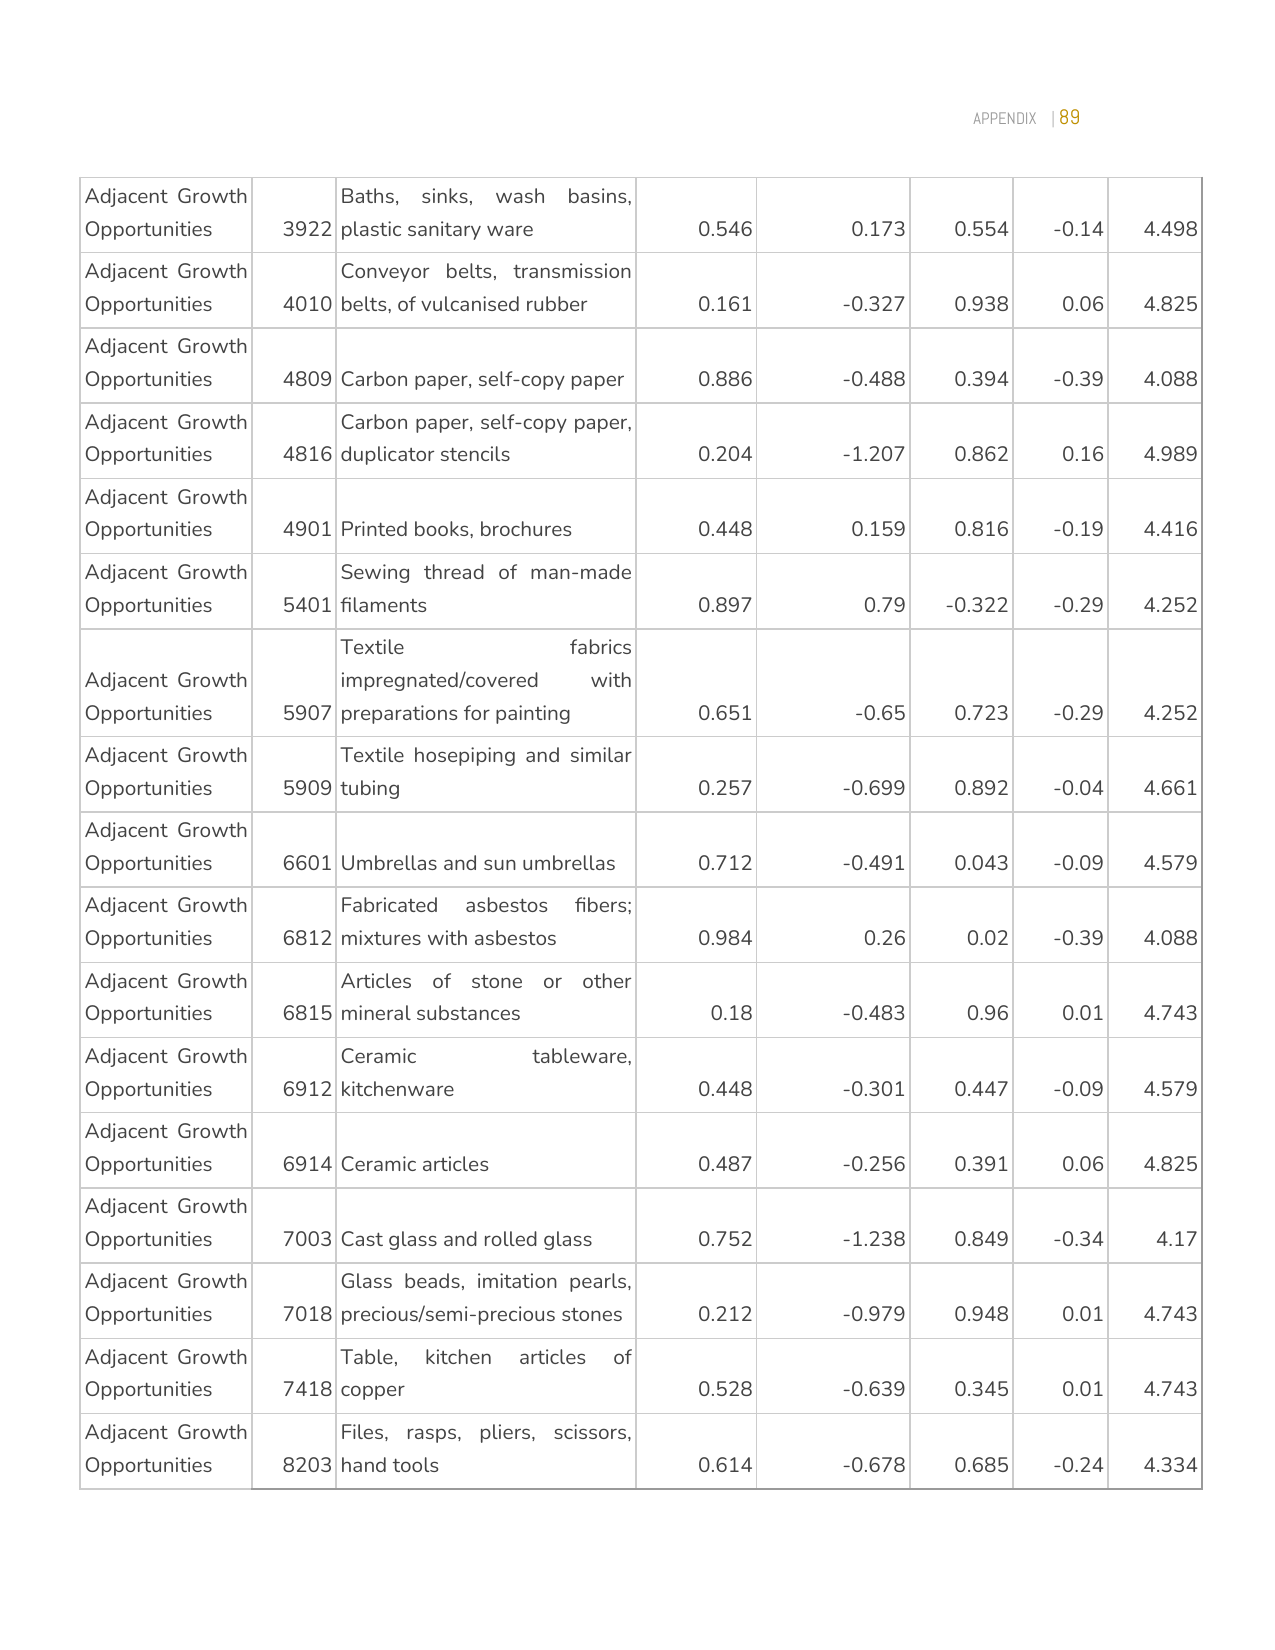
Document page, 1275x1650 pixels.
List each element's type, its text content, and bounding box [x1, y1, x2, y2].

table_cell Adjacent Growth Opportunities [81, 479, 251, 553]
table_cell 6815 [253, 963, 335, 1037]
table_cell Adjacent Growth Opportunities [81, 813, 251, 886]
table_cell 0.159 [757, 479, 909, 553]
table_cell 5907 [253, 630, 335, 736]
table_cell -0.29 [1014, 554, 1107, 628]
table_cell Articles of stone or other mineral substances [337, 963, 635, 1037]
table_cell 0.816 [911, 479, 1012, 553]
table_cell Adjacent Growth Opportunities [81, 1264, 251, 1337]
table_cell 0.447 [911, 1038, 1012, 1112]
table_cell 0.938 [911, 253, 1012, 327]
table_cell Adjacent Growth Opportunities [81, 888, 251, 961]
table_cell 0.723 [911, 630, 1012, 736]
table_cell 4.661 [1109, 737, 1201, 811]
table_cell 0.043 [911, 813, 1012, 886]
table_cell -0.39 [1014, 329, 1107, 402]
table_cell 4.579 [1109, 1038, 1201, 1112]
table_cell 0.528 [637, 1339, 756, 1413]
table_cell 0.897 [637, 554, 756, 628]
table_cell 4.334 [1109, 1414, 1201, 1488]
table_cell 0.212 [637, 1264, 756, 1337]
table_cell -0.29 [1014, 630, 1107, 736]
table_cell 4809 [253, 329, 335, 402]
table_cell -0.301 [757, 1038, 909, 1112]
table_cell 4.416 [1109, 479, 1201, 553]
table_cell 4.825 [1109, 253, 1201, 327]
table_cell 0.487 [637, 1113, 756, 1187]
table_cell -0.65 [757, 630, 909, 736]
table_cell Cast glass and rolled glass [337, 1189, 635, 1262]
table_cell -0.322 [911, 554, 1012, 628]
table_cell -0.24 [1014, 1414, 1107, 1488]
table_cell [81, 178, 251, 252]
table_cell 4.498 [1109, 178, 1201, 252]
table_cell 0.394 [911, 329, 1012, 402]
table_cell 0.892 [911, 737, 1012, 811]
table_cell Adjacent Growth Opportunities [81, 1113, 251, 1187]
table_cell 4.088 [1109, 888, 1201, 961]
table_cell 0.554 [911, 178, 1012, 252]
table_cell Printed books, brochures [337, 479, 635, 553]
table_cell -0.39 [1014, 888, 1107, 961]
table_cell Textile hosepiping and similar tubing [337, 737, 635, 811]
table_cell -0.34 [1014, 1189, 1107, 1262]
table_cell 0.16 [1014, 404, 1107, 477]
table_cell 0.886 [637, 329, 756, 402]
table_cell 6912 [253, 1038, 335, 1112]
table_cell 0.257 [637, 737, 756, 811]
table_cell 4.252 [1109, 554, 1201, 628]
table_cell 0.984 [637, 888, 756, 961]
table_cell 0.948 [911, 1264, 1012, 1337]
table_cell 0.161 [637, 253, 756, 327]
table_cell 4.743 [1109, 1339, 1201, 1413]
table_cell Umbrellas and sun umbrellas [337, 813, 635, 886]
table_cell 0.06 [1014, 1113, 1107, 1187]
table_cell -0.491 [757, 813, 909, 886]
table_cell Adjacent Growth Opportunities [81, 554, 251, 628]
table_cell Adjacent Growth Opportunities [81, 1038, 251, 1112]
table_cell 6812 [253, 888, 335, 961]
table_cell 5401 [253, 554, 335, 628]
table_cell 5909 [253, 737, 335, 811]
table_cell -0.19 [1014, 479, 1107, 553]
table_cell 7003 [253, 1189, 335, 1262]
table_cell Adjacent Growth Opportunities [81, 1189, 251, 1262]
table_cell 0.96 [911, 963, 1012, 1037]
table_cell -0.327 [757, 253, 909, 327]
table_cell Ceramic tableware, kitchenware [337, 1038, 635, 1112]
table_cell 3922 [253, 178, 335, 252]
table_cell 7018 [253, 1264, 335, 1337]
table_cell Sewing thread of man-made filaments [337, 554, 635, 628]
table_cell -0.04 [1014, 737, 1107, 811]
table_cell 8203 [253, 1414, 335, 1488]
table_cell -0.488 [757, 329, 909, 402]
table_cell 6601 [253, 813, 335, 886]
table_cell -1.207 [757, 404, 909, 477]
table_cell 0.79 [757, 554, 909, 628]
table_cell 0.448 [637, 479, 756, 553]
table_cell 4.252 [1109, 630, 1201, 736]
table_cell 0.204 [637, 404, 756, 477]
table_cell 0.18 [637, 963, 756, 1037]
table_cell Carbon paper, self-copy paper [337, 329, 635, 402]
table_cell 0.614 [637, 1414, 756, 1488]
table_cell 0.712 [637, 813, 756, 886]
table_cell 4.743 [1109, 963, 1201, 1037]
table_cell Adjacent Growth Opportunities [81, 737, 251, 811]
table_cell -0.09 [1014, 813, 1107, 886]
table_cell Adjacent Growth Opportunities [81, 404, 251, 477]
table_cell 4.989 [1109, 404, 1201, 477]
table_cell Adjacent Growth Opportunities [81, 630, 251, 736]
table_cell 0.448 [637, 1038, 756, 1112]
table_cell Adjacent Growth Opportunities [81, 329, 251, 402]
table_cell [81, 1414, 251, 1488]
table_cell 0.651 [637, 630, 756, 736]
table_cell -0.979 [757, 1264, 909, 1337]
table_cell 0.02 [911, 888, 1012, 961]
table_cell Carbon paper, self-copy paper, duplicator stencils [337, 404, 635, 477]
table_cell 6914 [253, 1113, 335, 1187]
table_cell -0.639 [757, 1339, 909, 1413]
table_cell 4010 [253, 253, 335, 327]
table_cell Glass beads, imitation pearls, precious/semi-precious stones [337, 1264, 635, 1337]
table_cell Adjacent Growth Opportunities [81, 253, 251, 327]
table_cell 4901 [253, 479, 335, 553]
table_cell Adjacent Growth Opportunities [81, 1339, 251, 1413]
table_cell 4.579 [1109, 813, 1201, 886]
table_cell Textile fabrics impregnated/covered with preparations for painting [337, 630, 635, 736]
table_cell 0.849 [911, 1189, 1012, 1262]
table_cell 0.173 [757, 178, 909, 252]
table_cell -1.238 [757, 1189, 909, 1262]
table_cell 0.345 [911, 1339, 1012, 1413]
table_cell Adjacent Growth Opportunities [81, 963, 251, 1037]
table_cell 4.743 [1109, 1264, 1201, 1337]
table_cell 0.862 [911, 404, 1012, 477]
table_cell -0.699 [757, 737, 909, 811]
table_cell 0.546 [637, 178, 756, 252]
table_cell 0.01 [1014, 1339, 1107, 1413]
table_cell 0.391 [911, 1113, 1012, 1187]
table_cell 0.685 [911, 1414, 1012, 1488]
table_cell 0.752 [637, 1189, 756, 1262]
table_cell Ceramic articles [337, 1113, 635, 1187]
table_cell 0.06 [1014, 253, 1107, 327]
table_cell -0.256 [757, 1113, 909, 1187]
table_cell 0.01 [1014, 963, 1107, 1037]
table_cell 4.088 [1109, 329, 1201, 402]
table_cell Baths, sinks, wash basins, plastic sanitary ware [337, 178, 635, 252]
table_cell Files, rasps, pliers, scissors, hand tools [337, 1414, 635, 1488]
table_cell 4.17 [1109, 1189, 1201, 1262]
table_cell 0.01 [1014, 1264, 1107, 1337]
table_cell -0.14 [1014, 178, 1107, 252]
table_cell 4.825 [1109, 1113, 1201, 1187]
table_cell Table, kitchen articles of copper [337, 1339, 635, 1413]
table_cell -0.09 [1014, 1038, 1107, 1112]
table_cell 4816 [253, 404, 335, 477]
table_cell 7418 [253, 1339, 335, 1413]
table_cell 0.26 [757, 888, 909, 961]
table_cell Conveyor belts, transmission belts, of vulcanised rubber [337, 253, 635, 327]
table_cell Fabricated asbestos fibers; mixtures with asbestos [337, 888, 635, 961]
table_cell -0.483 [757, 963, 909, 1037]
table_cell -0.678 [757, 1414, 909, 1488]
